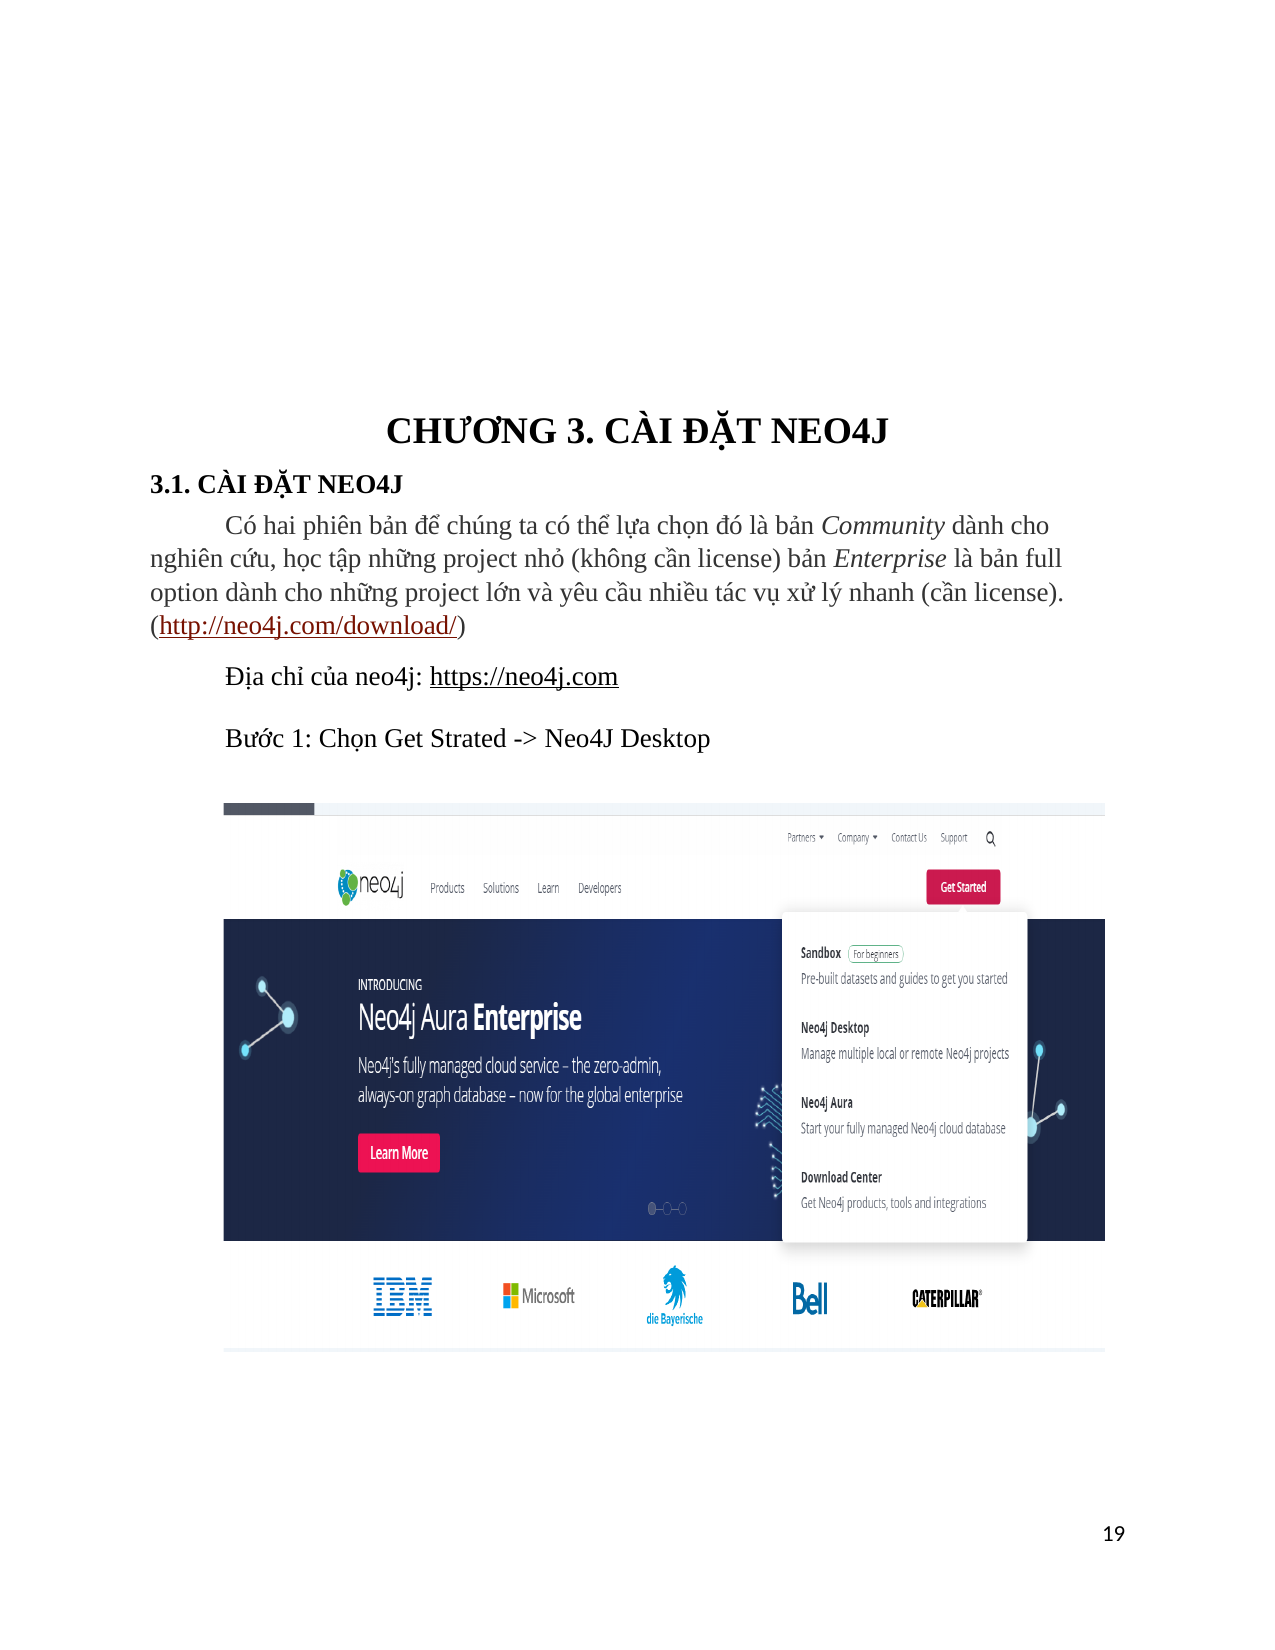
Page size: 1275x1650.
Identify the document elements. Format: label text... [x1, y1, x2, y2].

text Có hai phiên bản để chúng ta có thể lựa chọn đó là bản Community dành cho nghiên cứu, học tập những project nhỏ (không cần license) bản Enterprise là bản full option dành cho những project lớn và yêu cầu nhiều tác vụ xử lý nhanh (cần license). (http://neo4j.com/download/) [150, 509, 1125, 641]
subtitle CHƯƠNG 3. CÀI ĐẶT NEO4J [150, 408, 1125, 451]
picture [223, 803, 1105, 1352]
subtitle 3.1. CÀI ĐẶT NEO4J [150, 468, 1125, 499]
text Địa chỉ của neo4j: https://neo4j.com [150, 659, 1125, 691]
text Bước 1: Chọn Get Strated -> Neo4J Desktop [150, 722, 1125, 753]
